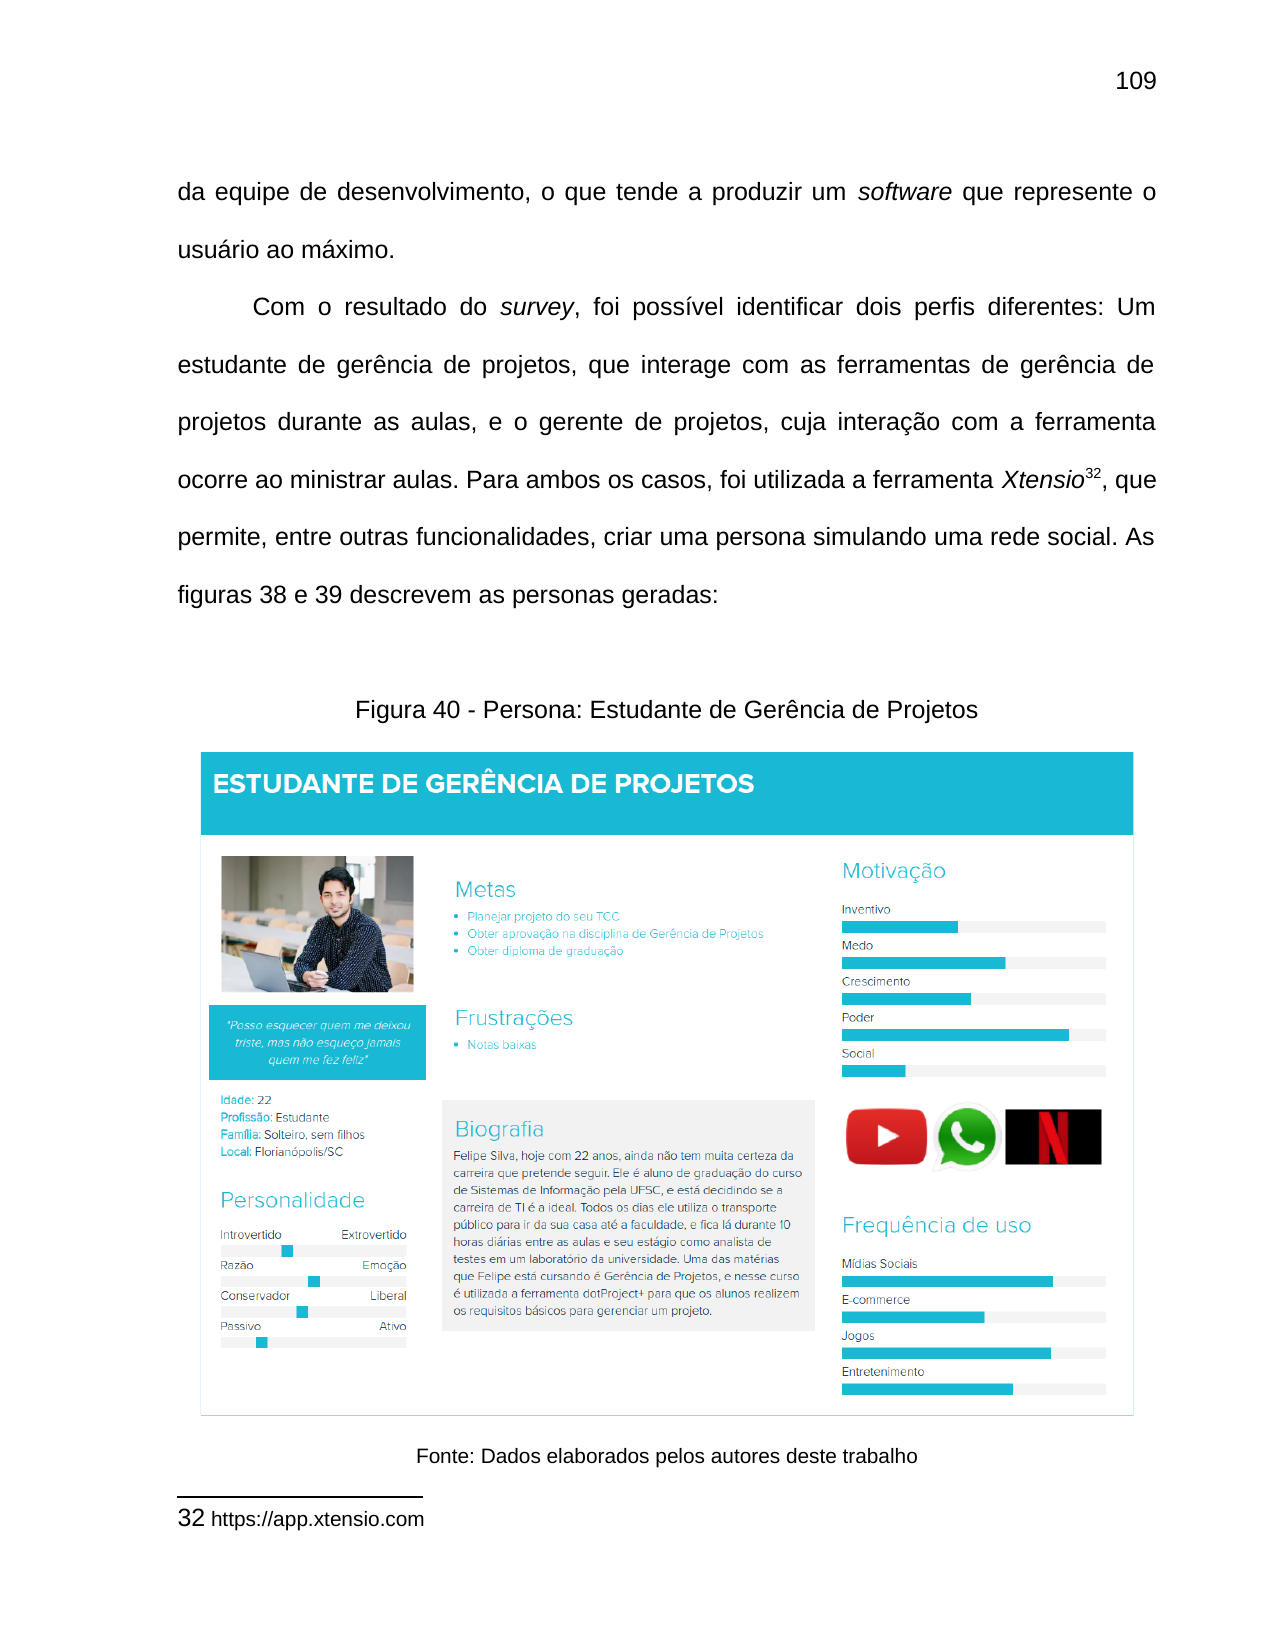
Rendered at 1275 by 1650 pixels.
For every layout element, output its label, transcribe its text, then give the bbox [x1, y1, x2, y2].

text Figura 40 - Persona: Estudante de Gerência de Projetos [177, 695, 1157, 723]
text Fonte: Dados elaborados pelos autores deste trabalho [177, 1444, 1157, 1468]
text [177, 177, 1157, 263]
picture [200, 752, 1134, 1416]
text Com o resultado do survey, foi possível identificar dois perfis diferentes: Um estudante de gerência de projetos, que interage com as ferramentas de gerência de projetos durante as aulas, e o gerente de projetos, cuja interação com a ferramenta ocorre ao ministrar aulas. Para ambos os casos, foi utilizada a ferramenta Xtensio, que permite, entre outras funcionalidades, criar uma persona simulando uma rede social. As figuras 38 e 39 descrevem as personas geradas: [177, 292, 1157, 608]
